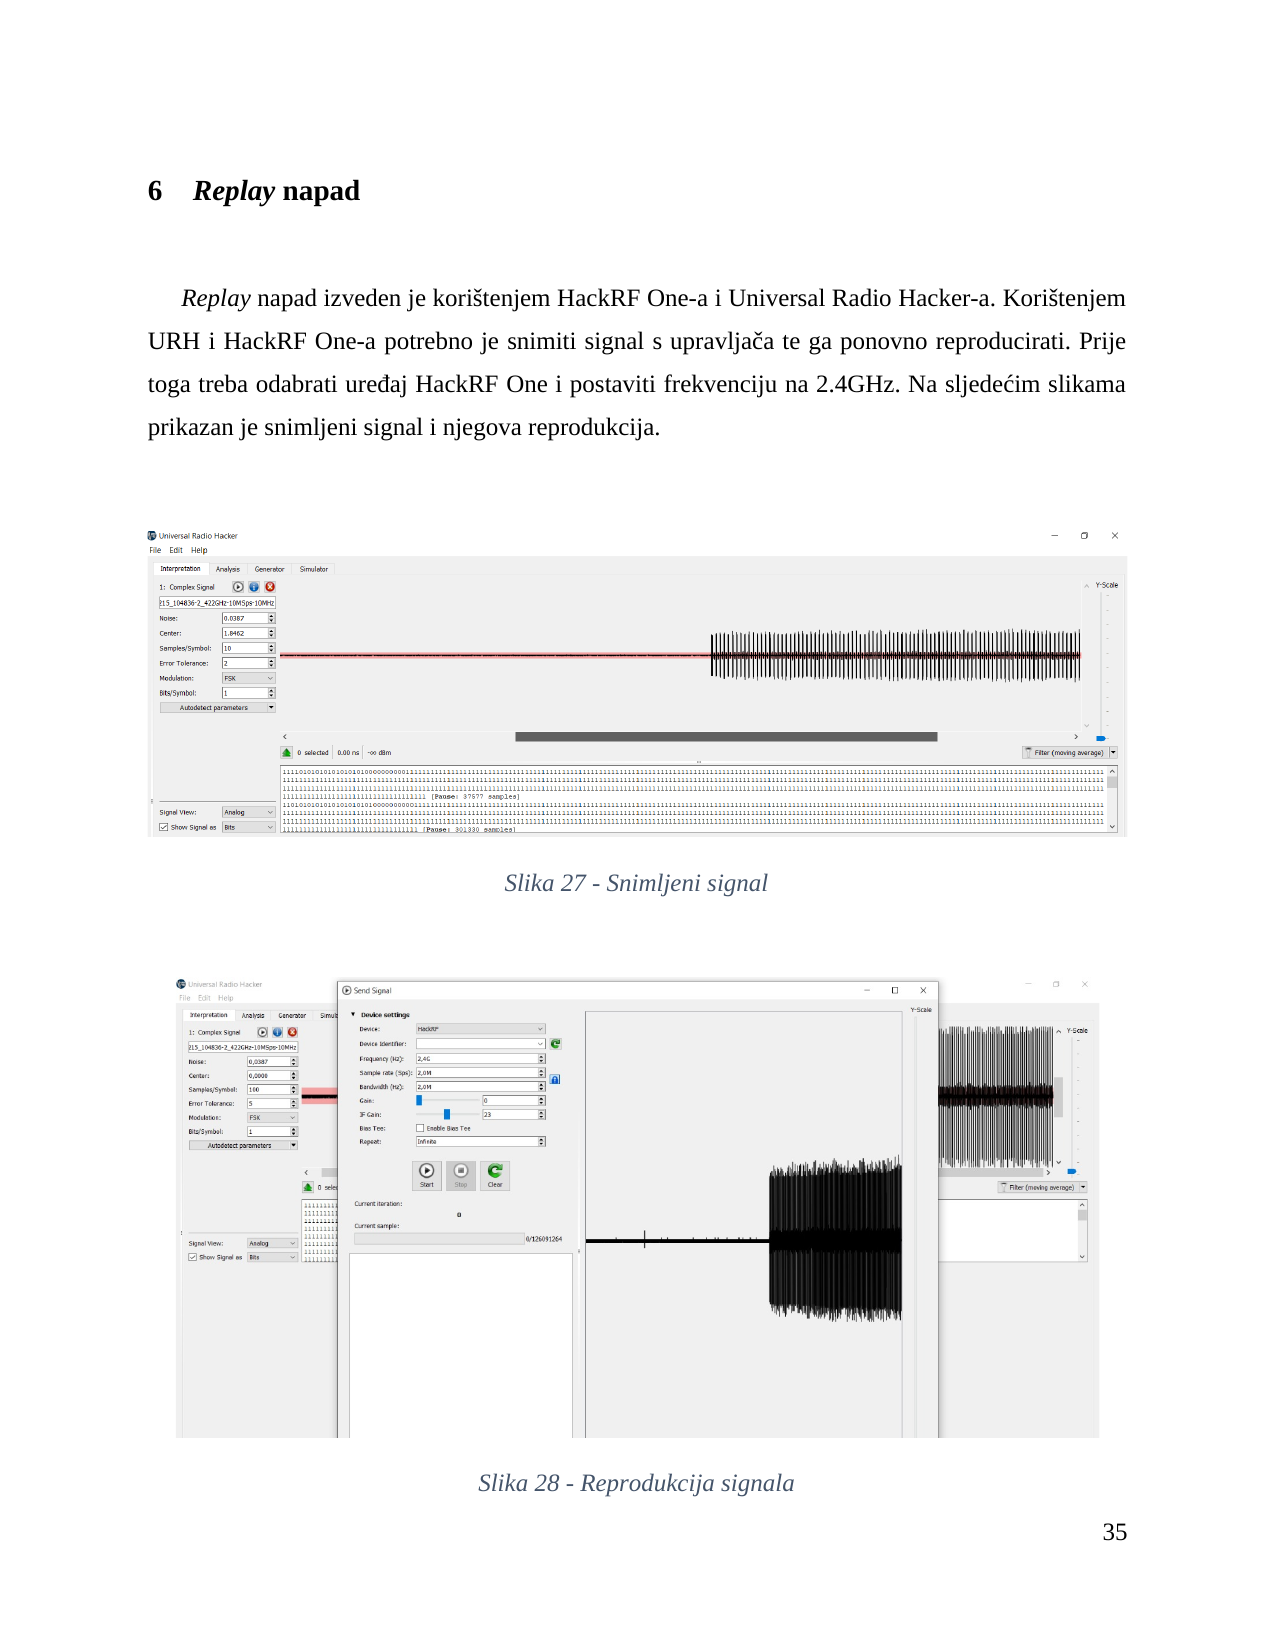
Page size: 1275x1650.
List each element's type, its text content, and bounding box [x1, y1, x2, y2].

picture [147, 531, 1128, 837]
text Slika 27 - Snimljeni signal [148, 868, 1127, 897]
picture [175, 977, 1100, 1438]
subtitle Replay napad [148, 173, 1127, 206]
text Slika 28 - Reprodukcija signala [148, 1468, 1127, 1497]
text Replay napad izveden je korištenjem HackRF One-a i Universal Radio Hacker-a. Korištenjem URH i HackRF One-a potrebno je snimiti signal s upravljača te ga ponovno reproducirati. Prije toga treba odabrati uređaj HackRF One i postaviti frekvenciju na 2.4GHz. Na sljedećim slikama prikazan je snimljeni signal i njegova reprodukcija. [148, 283, 1127, 441]
